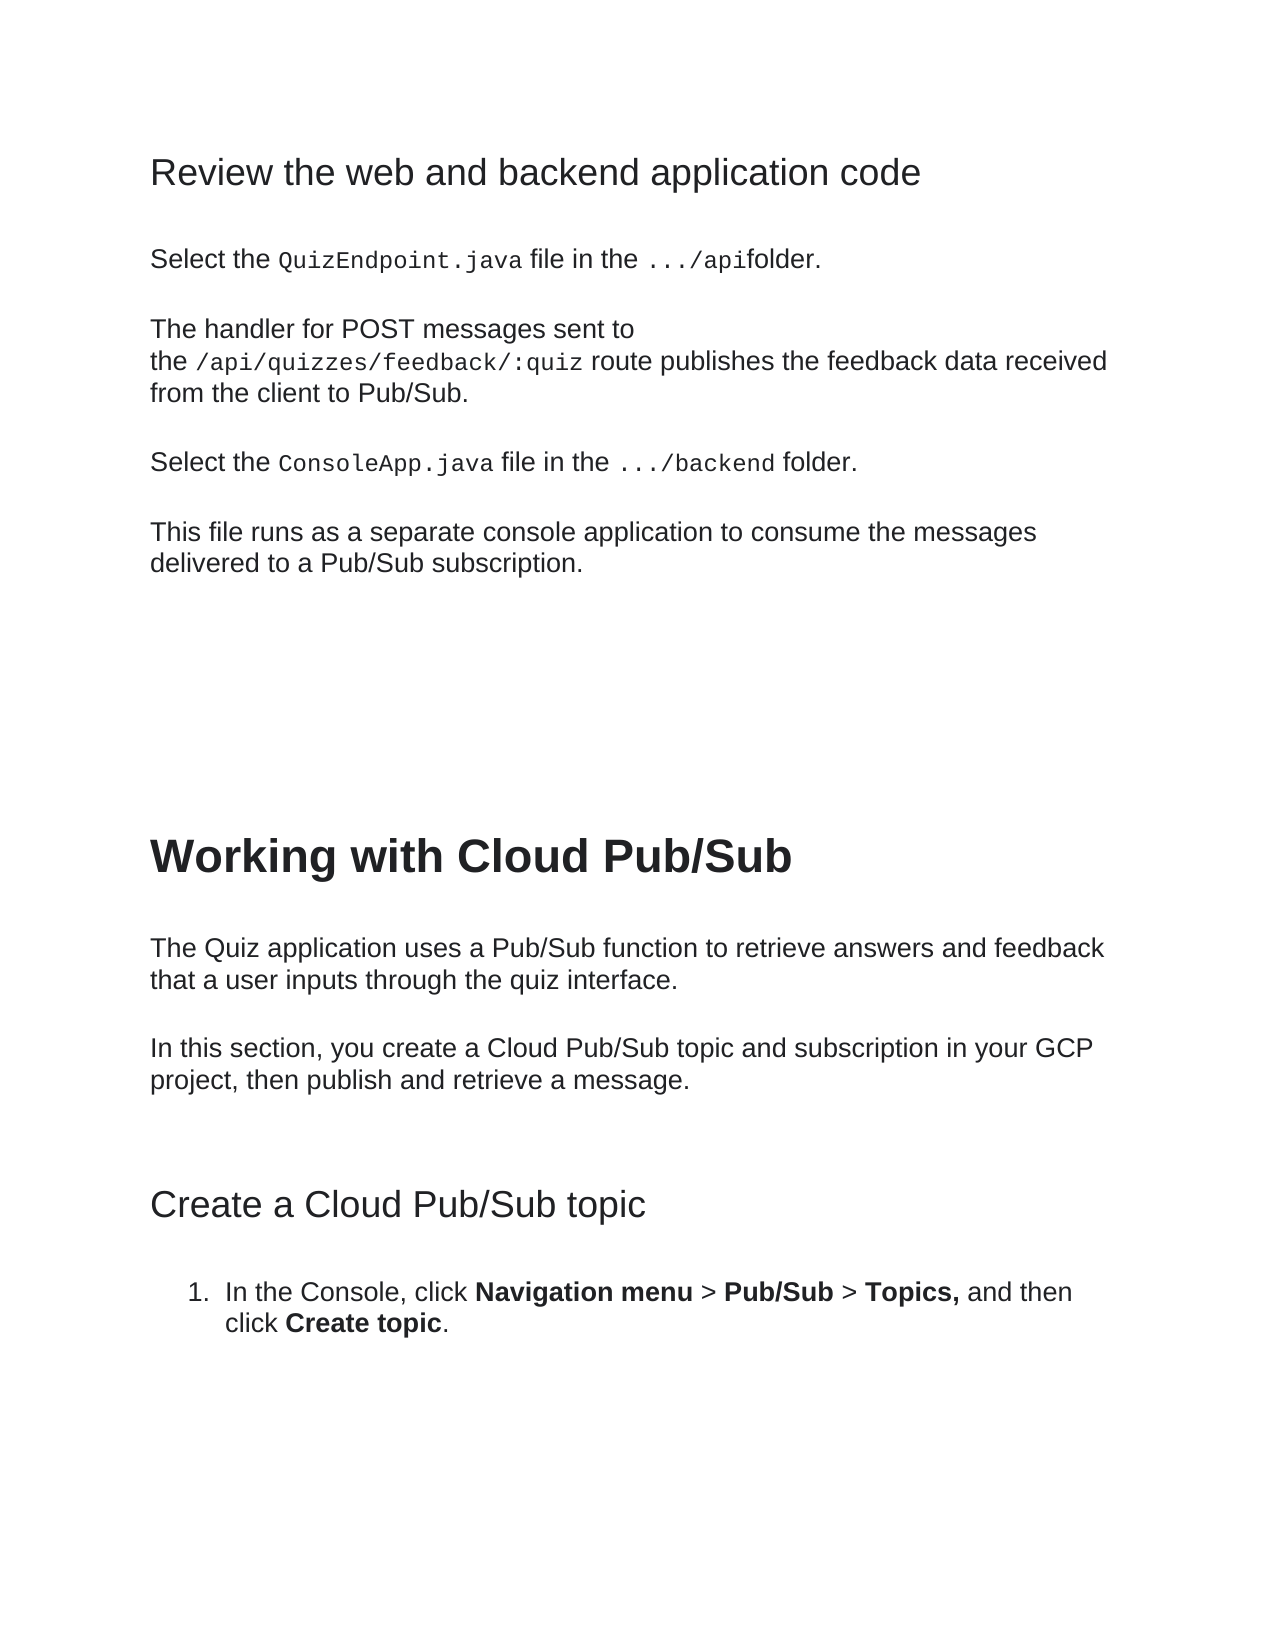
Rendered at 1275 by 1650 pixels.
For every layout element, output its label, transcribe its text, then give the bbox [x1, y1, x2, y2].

text Create a Cloud Pub/Sub topic [150, 1182, 1125, 1226]
text Select the QuizEndpoint.java file in the .../apifolder. [150, 243, 1125, 276]
text The handler for POST messages sent to the /api/quizzes/feedback/:quiz route publishes the feedback data received from the client to Pub/Sub. [150, 313, 1125, 408]
list In the Console, click Navigation menu > Pub/Sub > Topics, and then click Create topic. [187, 1276, 1125, 1338]
text The Quiz application uses a Pub/Sub function to retrieve answers and feedback that a user inputs through the quiz interface. [150, 932, 1125, 995]
text Working with Cloud Pub/Sub [150, 828, 1125, 882]
text In this section, you create a Cloud Pub/Sub topic and subscription in your GCP project, then publish and retrieve a message. [150, 1032, 1125, 1095]
text This file runs as a separate console application to consume the messages delivered to a Pub/Sub subscription. [150, 516, 1125, 578]
text Select the ConsoleApp.java file in the .../backend folder. [150, 446, 1125, 478]
text Review the web and backend application code [150, 150, 1125, 193]
